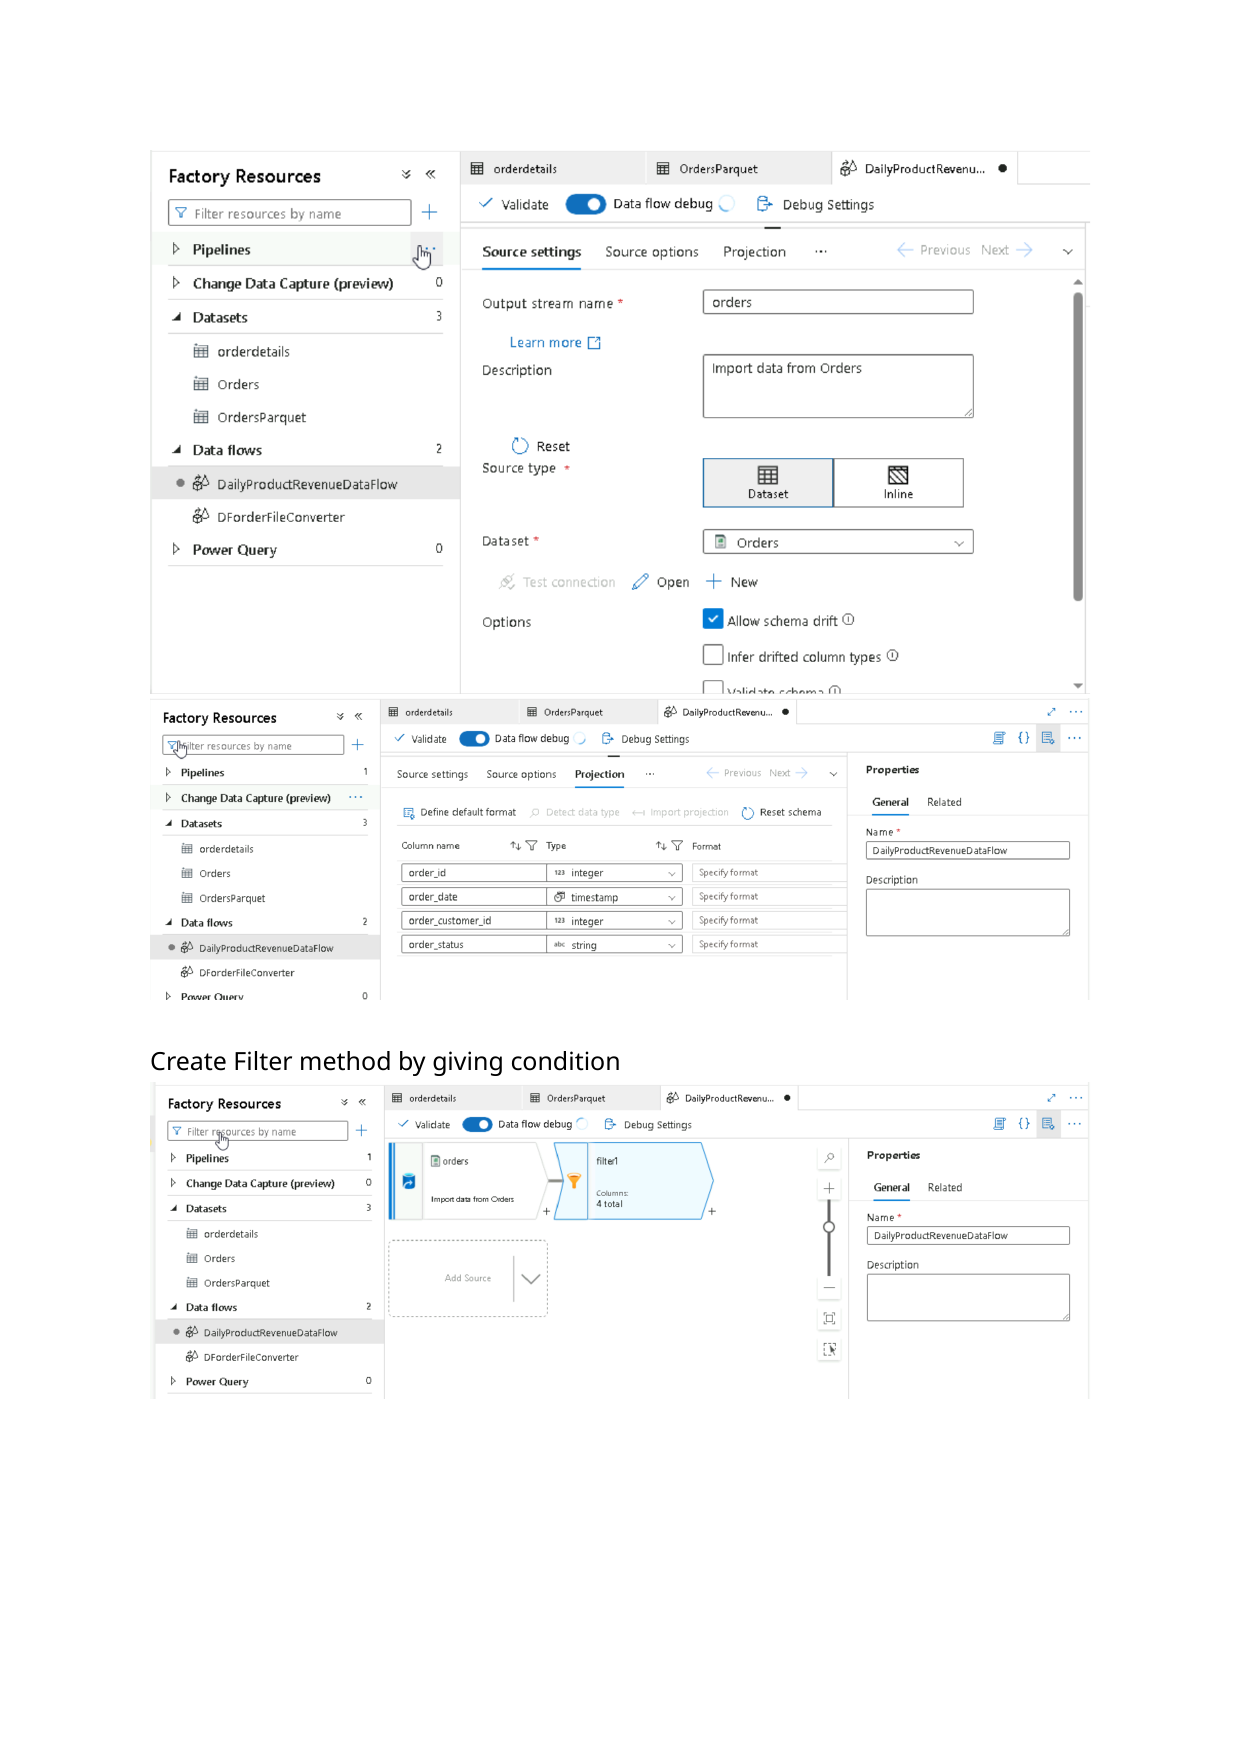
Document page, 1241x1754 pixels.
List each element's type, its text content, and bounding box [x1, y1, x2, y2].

picture [150, 1082, 1091, 1399]
picture [150, 150, 1091, 694]
text Create Filter method by giving condition [150, 1000, 1090, 1082]
picture [150, 698, 1091, 1000]
